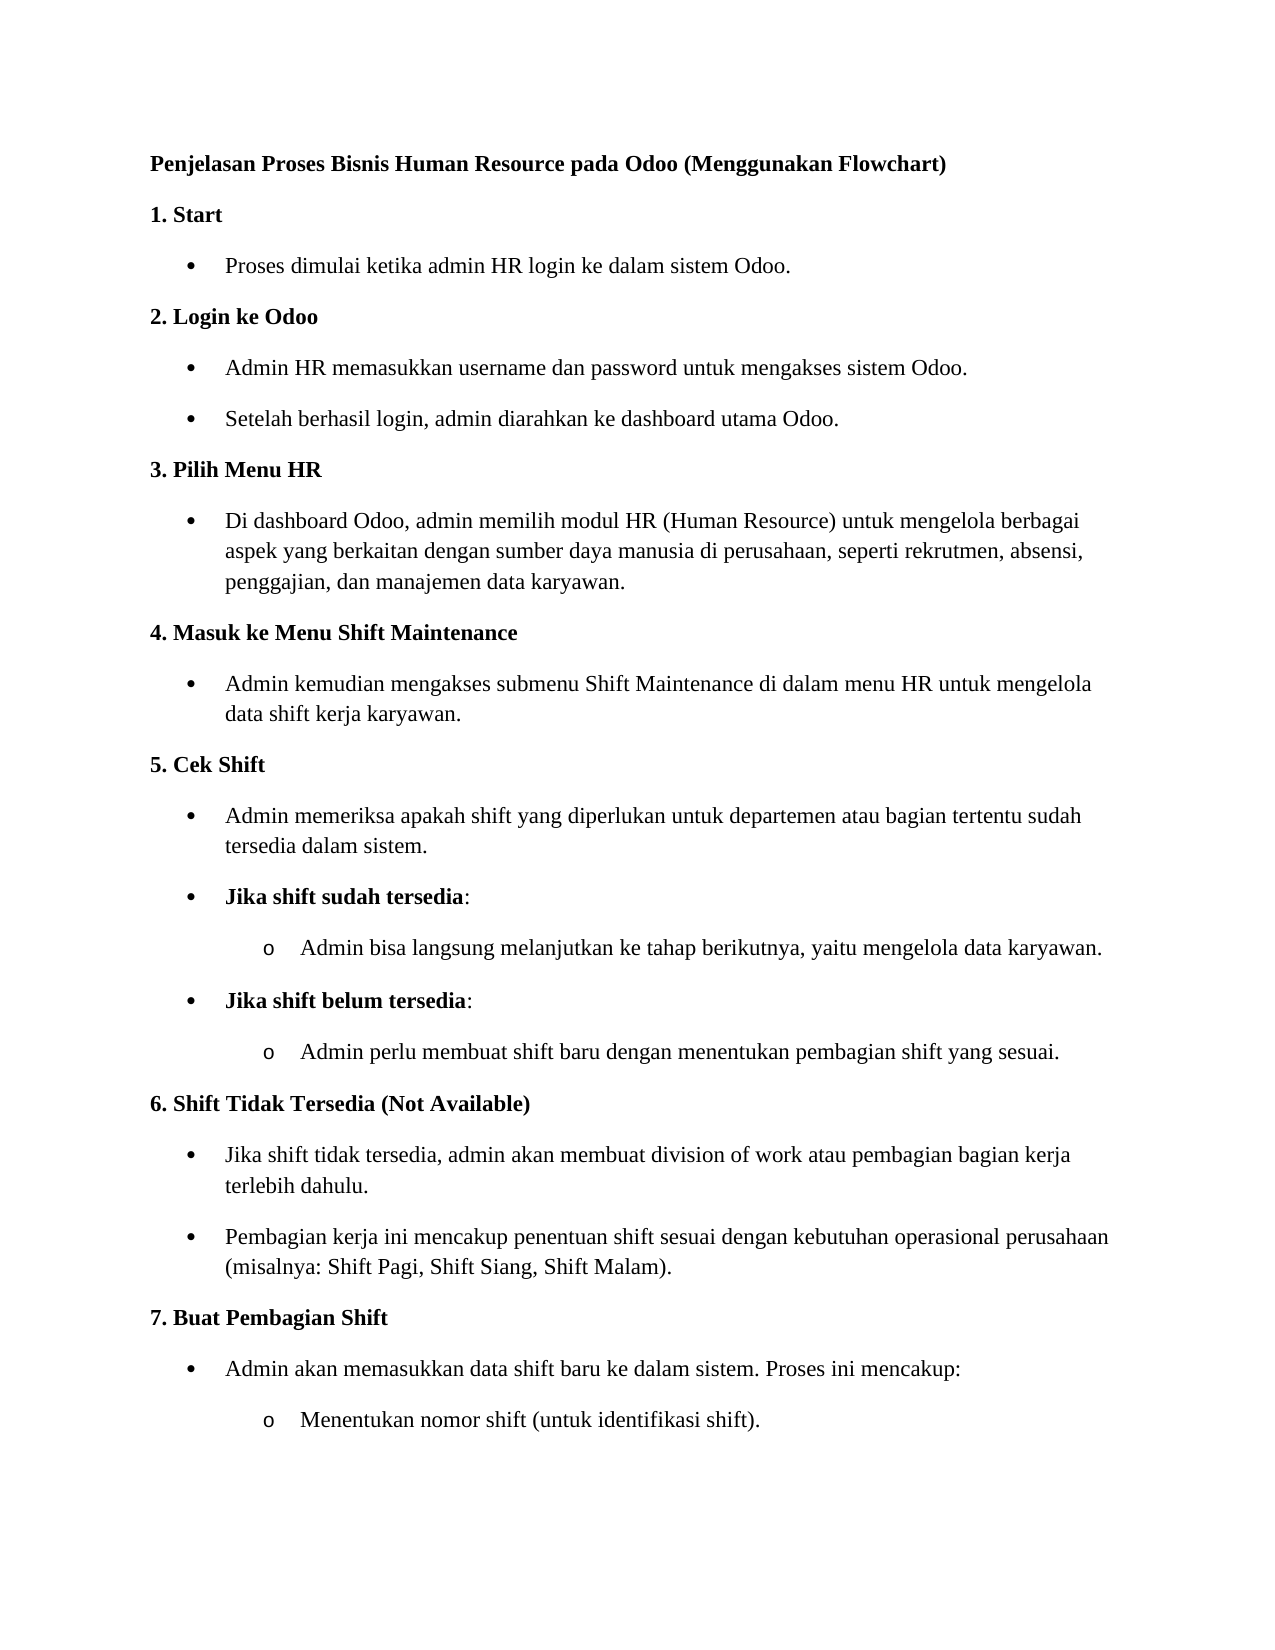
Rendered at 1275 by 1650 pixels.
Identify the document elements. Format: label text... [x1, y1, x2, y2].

text 5. Cek Shift [150, 751, 1125, 777]
text 1. Start [150, 201, 1125, 227]
text 4. Masuk ke Menu Shift Maintenance [150, 619, 1125, 645]
text 6. Shift Tidak Tersedia (Not Available) [150, 1090, 1125, 1117]
list Pembagian kerja ini mencakup penentuan shift sesuai dengan kebutuhan operasional perusahaan (misalnya: Shift Pagi, Shift Siang, Shift Malam). [187, 1223, 1125, 1279]
list Menentukan nomor shift (untuk identifikasi shift). [262, 1406, 1125, 1434]
text 7. Buat Pembagian Shift [150, 1304, 1125, 1330]
text 3. Pilih Menu HR [150, 456, 1125, 483]
list Admin akan memasukkan data shift baru ke dalam sistem. Proses ini mencakup: [187, 1355, 1125, 1381]
list Admin perlu membuat shift baru dengan menentukan pembagian shift yang sesuai. [262, 1038, 1125, 1066]
text 2. Login ke Odoo [150, 303, 1125, 329]
list Admin HR memasukkan username dan password untuk mengakses sistem Odoo. [187, 354, 1125, 381]
list Jika shift belum tersedia: [187, 987, 1125, 1013]
list Setelah berhasil login, admin diarahkan ke dashboard utama Odoo. [187, 405, 1125, 432]
list Di dashboard Odoo, admin memilih modul HR (Human Resource) untuk mengelola berbagai aspek yang berkaitan dengan sumber daya manusia di perusahaan, seperti rekrutmen, absensi, penggajian, dan manajemen data karyawan. [187, 507, 1125, 594]
text Penjelasan Proses Bisnis Human Resource pada Odoo (Menggunakan Flowchart) [150, 150, 1125, 176]
list Admin kemudian mengakses submenu Shift Maintenance di dalam menu HR untuk mengelola data shift kerja karyawan. [187, 670, 1125, 726]
list Jika shift tidak tersedia, admin akan membuat division of work atau pembagian bagian kerja terlebih dahulu. [187, 1141, 1125, 1198]
list Proses dimulai ketika admin HR login ke dalam sistem Odoo. [187, 252, 1125, 278]
list Admin bisa langsung melanjutkan ke tahap berikutnya, yaitu mengelola data karyawan. [262, 934, 1125, 962]
list Admin memeriksa apakah shift yang diperlukan untuk departemen atau bagian tertentu sudah tersedia dalam sistem. [187, 802, 1125, 859]
list Jika shift sudah tersedia: [187, 883, 1125, 910]
